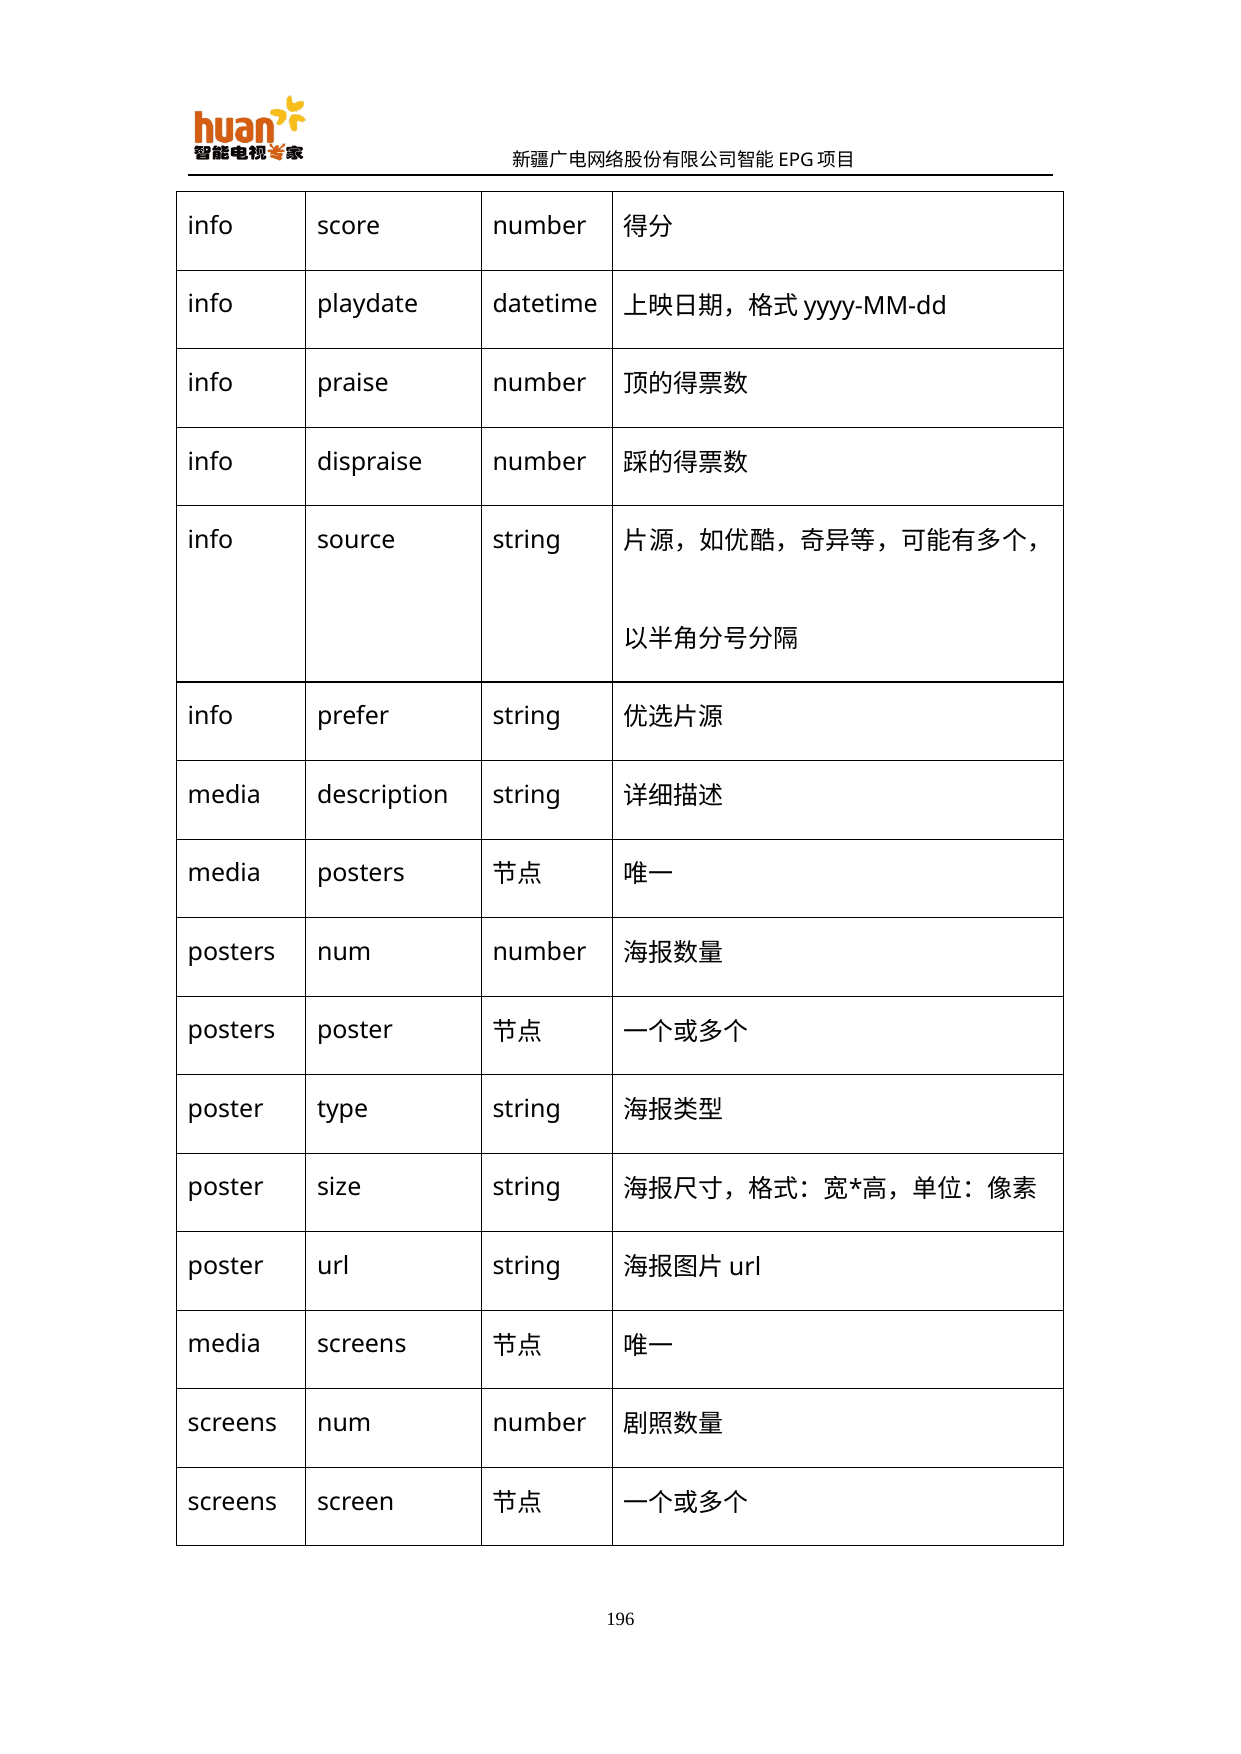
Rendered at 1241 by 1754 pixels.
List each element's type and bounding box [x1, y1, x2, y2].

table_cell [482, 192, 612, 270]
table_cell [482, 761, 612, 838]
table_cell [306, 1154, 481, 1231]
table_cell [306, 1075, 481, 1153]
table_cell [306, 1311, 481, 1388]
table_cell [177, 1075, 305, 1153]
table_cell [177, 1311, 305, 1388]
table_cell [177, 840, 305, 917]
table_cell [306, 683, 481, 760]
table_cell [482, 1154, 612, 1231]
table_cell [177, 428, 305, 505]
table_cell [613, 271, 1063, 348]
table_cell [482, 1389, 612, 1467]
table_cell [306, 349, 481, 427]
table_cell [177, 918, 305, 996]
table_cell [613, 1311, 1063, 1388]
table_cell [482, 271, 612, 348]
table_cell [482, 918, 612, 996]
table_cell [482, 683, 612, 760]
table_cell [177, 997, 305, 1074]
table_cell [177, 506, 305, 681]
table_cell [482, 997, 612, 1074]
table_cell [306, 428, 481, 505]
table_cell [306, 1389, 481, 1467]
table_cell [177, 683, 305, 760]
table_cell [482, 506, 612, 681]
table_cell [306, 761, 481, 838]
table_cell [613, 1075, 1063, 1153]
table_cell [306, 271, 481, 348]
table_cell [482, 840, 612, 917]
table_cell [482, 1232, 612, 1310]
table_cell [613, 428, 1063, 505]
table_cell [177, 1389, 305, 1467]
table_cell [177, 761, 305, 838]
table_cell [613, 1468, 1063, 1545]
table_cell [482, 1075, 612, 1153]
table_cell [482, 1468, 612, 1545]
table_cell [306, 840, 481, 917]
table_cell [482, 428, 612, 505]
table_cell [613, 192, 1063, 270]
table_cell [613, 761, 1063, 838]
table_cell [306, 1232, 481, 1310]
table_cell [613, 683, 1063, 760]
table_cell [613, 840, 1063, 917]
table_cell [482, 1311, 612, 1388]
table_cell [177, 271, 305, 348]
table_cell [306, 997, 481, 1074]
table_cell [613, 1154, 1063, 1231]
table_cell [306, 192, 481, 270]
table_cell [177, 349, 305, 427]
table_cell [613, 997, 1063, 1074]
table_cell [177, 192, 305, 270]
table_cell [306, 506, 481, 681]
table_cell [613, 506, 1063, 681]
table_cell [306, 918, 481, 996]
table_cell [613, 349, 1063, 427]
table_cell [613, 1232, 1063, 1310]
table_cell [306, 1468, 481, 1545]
picture [187, 88, 313, 167]
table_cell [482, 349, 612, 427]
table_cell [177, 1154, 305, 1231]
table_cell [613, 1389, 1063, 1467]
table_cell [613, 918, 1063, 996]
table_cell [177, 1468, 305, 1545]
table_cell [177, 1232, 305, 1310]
